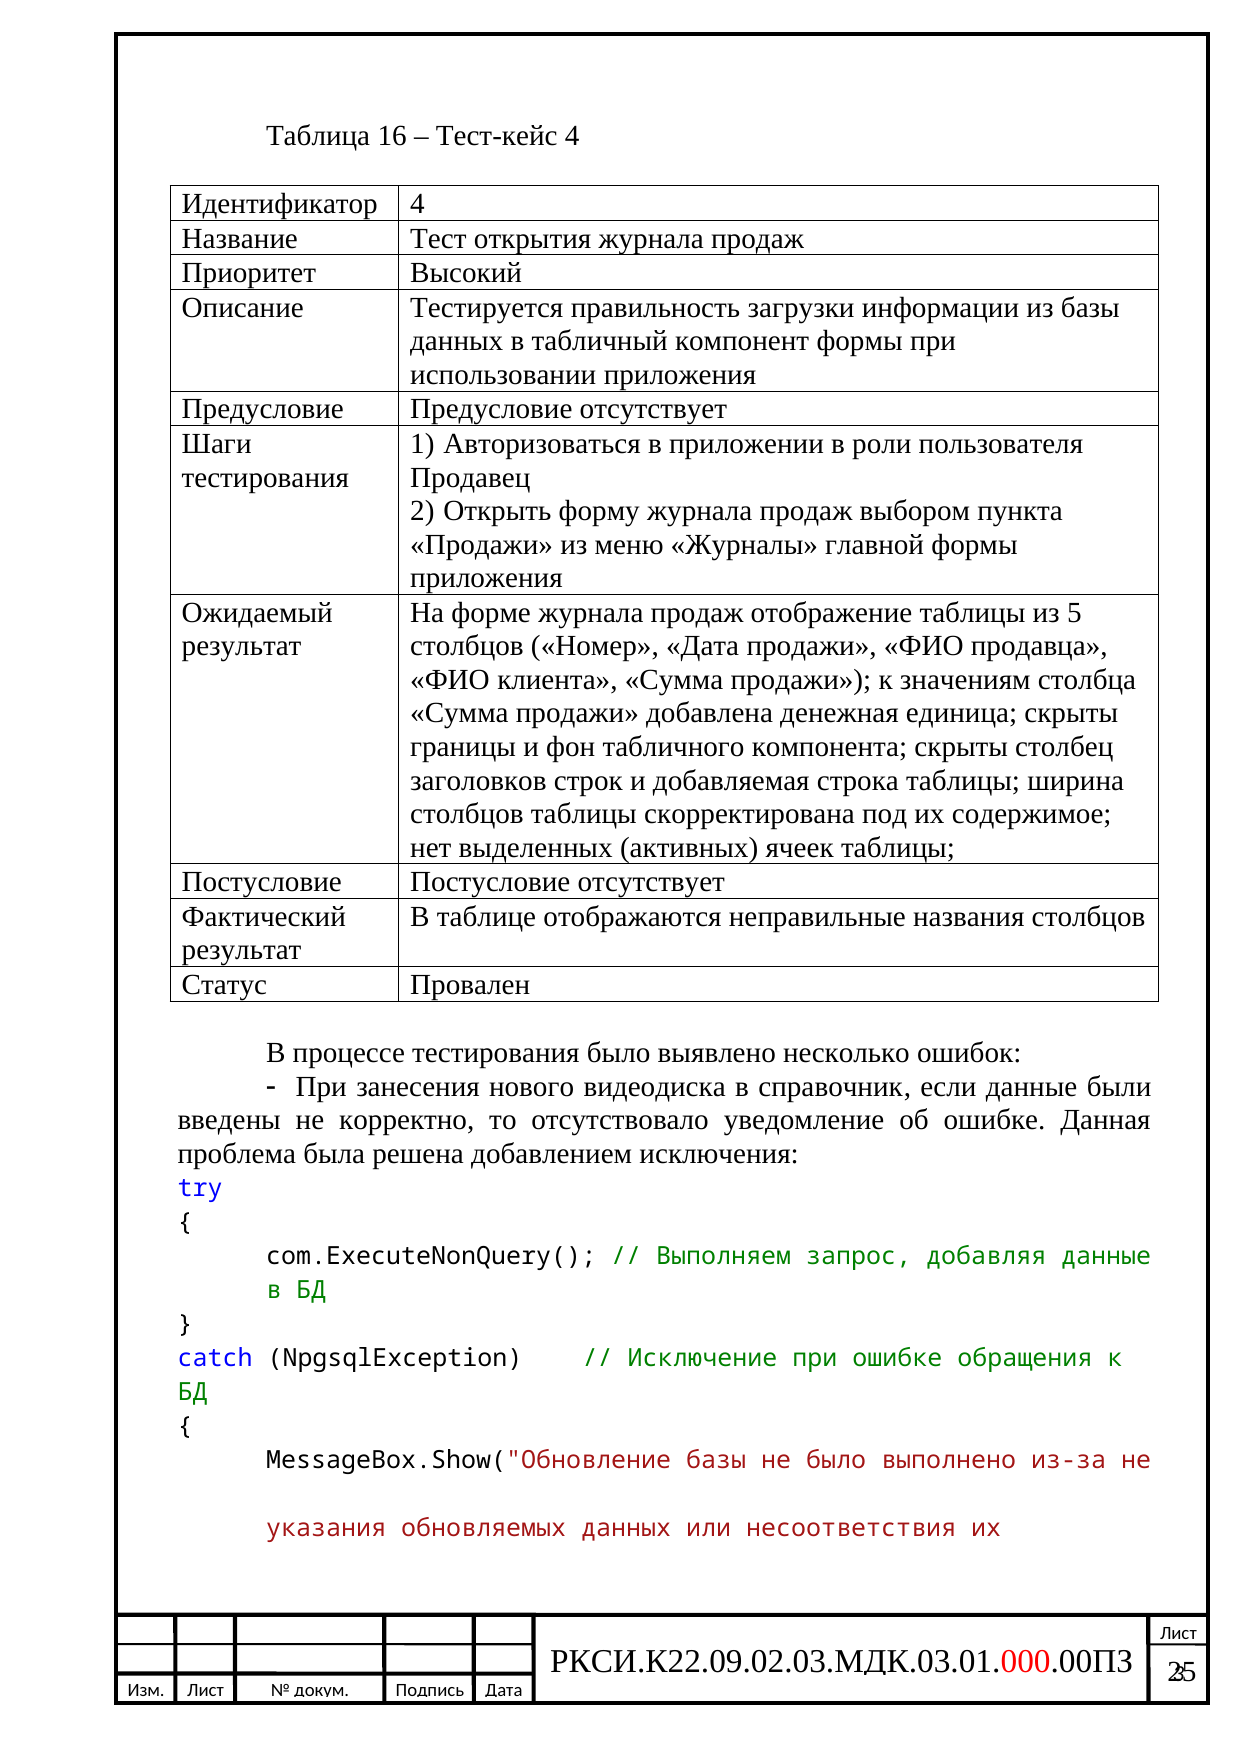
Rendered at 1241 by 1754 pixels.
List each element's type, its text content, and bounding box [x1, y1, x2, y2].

text try [177, 1169, 1152, 1203]
text В процессе тестирования было выявлено несколько ошибок: [177, 1035, 1152, 1069]
table_cell Шаги тестирования [171, 426, 398, 594]
table_cell Описание [171, 290, 398, 391]
table_cell Постусловие отсутствует [399, 864, 1158, 898]
text catch (NpgsqlException) // Исключение при ошибке обращения к БД [177, 1340, 1152, 1408]
text { [177, 1203, 1152, 1238]
table_cell Высокий [399, 255, 1158, 289]
text { [177, 1408, 1152, 1442]
table_cell Тестируется правильность загрузки информации из базы данных в табличный компонент формы при использовании приложения [399, 290, 1158, 391]
table_cell На форме журнала продаж отображение таблицы из 5 столбцов («Номер», «Дата продажи», «ФИО продавца», «ФИО клиента», «Сумма продажи»); к значениям столбца «Сумма продажи» добавлена денежная единица; скрыты границы и фон табличного компонента; скрыты столбец заголовков строк и добавляемая строка таблицы; ширина столбцов таблицы скорректирована под их содержимое; нет выделенных (активных) ячеек таблицы; [399, 595, 1158, 863]
table_cell Тест открытия журнала продаж [399, 221, 1158, 254]
table_cell Статус [171, 967, 398, 1001]
table_cell Ожидаемый результат [171, 595, 398, 863]
table_cell Постусловие [171, 864, 398, 898]
table_cell Авторизоваться в приложении в роли пользователя Продавец Открыть форму журнала продаж выбором пункта «Продажи» из меню «Журналы» главной формы приложения [399, 426, 1158, 594]
text com.ExecuteNonQuery(); // Выполняем запрос, добавляя данные в БД [266, 1238, 1152, 1306]
table_header 4 [399, 186, 1158, 220]
table_header Идентификатор [171, 186, 398, 220]
table_cell Название [171, 221, 398, 254]
table_cell В таблице отображаются неправильные названия столбцов [399, 899, 1158, 966]
table_cell Предусловие [171, 392, 398, 425]
text } [177, 1306, 1152, 1340]
table_cell Провален [399, 967, 1158, 1001]
table_cell Фактический результат [171, 899, 398, 966]
text Таблица 16 – Тест-кейс 4 [177, 118, 1152, 152]
table_cell Приоритет [171, 255, 398, 289]
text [266, 1442, 1152, 1544]
table_cell Предусловие отсутствует [399, 392, 1158, 425]
list При занесения нового видеодиска в справочник, если данные были введены не корректно, то отсутствовало уведомление об ошибке. Данная проблема была решена добавлением исключения: [177, 1069, 1152, 1169]
